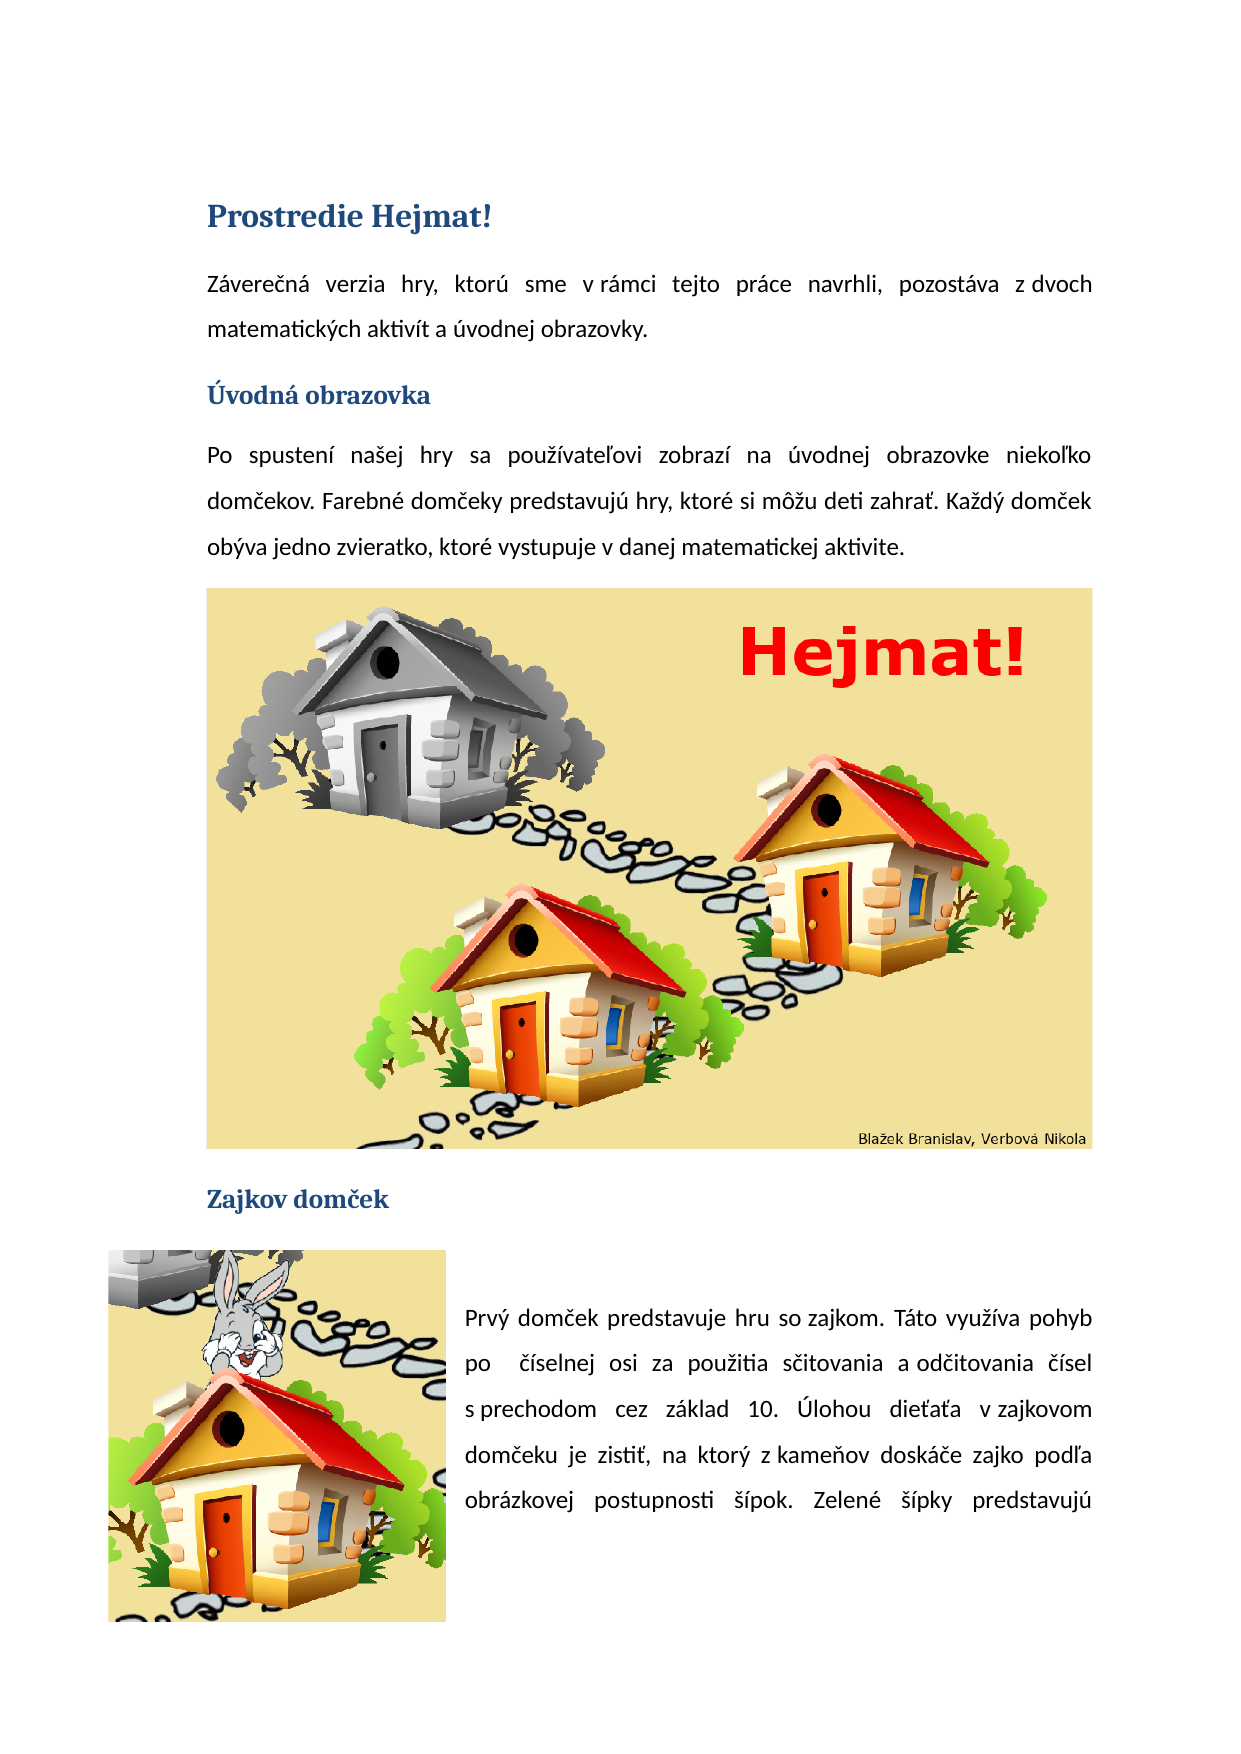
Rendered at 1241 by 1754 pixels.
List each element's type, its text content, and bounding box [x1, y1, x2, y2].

picture [108, 1250, 446, 1622]
text Po spustení našej hry sa používateľovi zobrazí na úvodnej obrazovke niekoľko domčekov. Farebné domčeky predstavujú hry, ktoré si môžu deti zahrať. Každý domček obýva jedno zvieratko, ktoré vystupuje v danej matematickej aktivite. [207, 439, 1092, 561]
subtitle Zajkov domček [207, 1184, 1092, 1215]
text Záverečná verzia hry, ktorú sme v rámci tejto práce navrhli, pozostáva z dvoch matematických aktivít a úvodnej obrazovky. [207, 268, 1092, 344]
subtitle Prostredie Hejmat! [207, 198, 1092, 236]
picture [206, 588, 1093, 1149]
subtitle Úvodná obrazovka [207, 380, 1092, 411]
